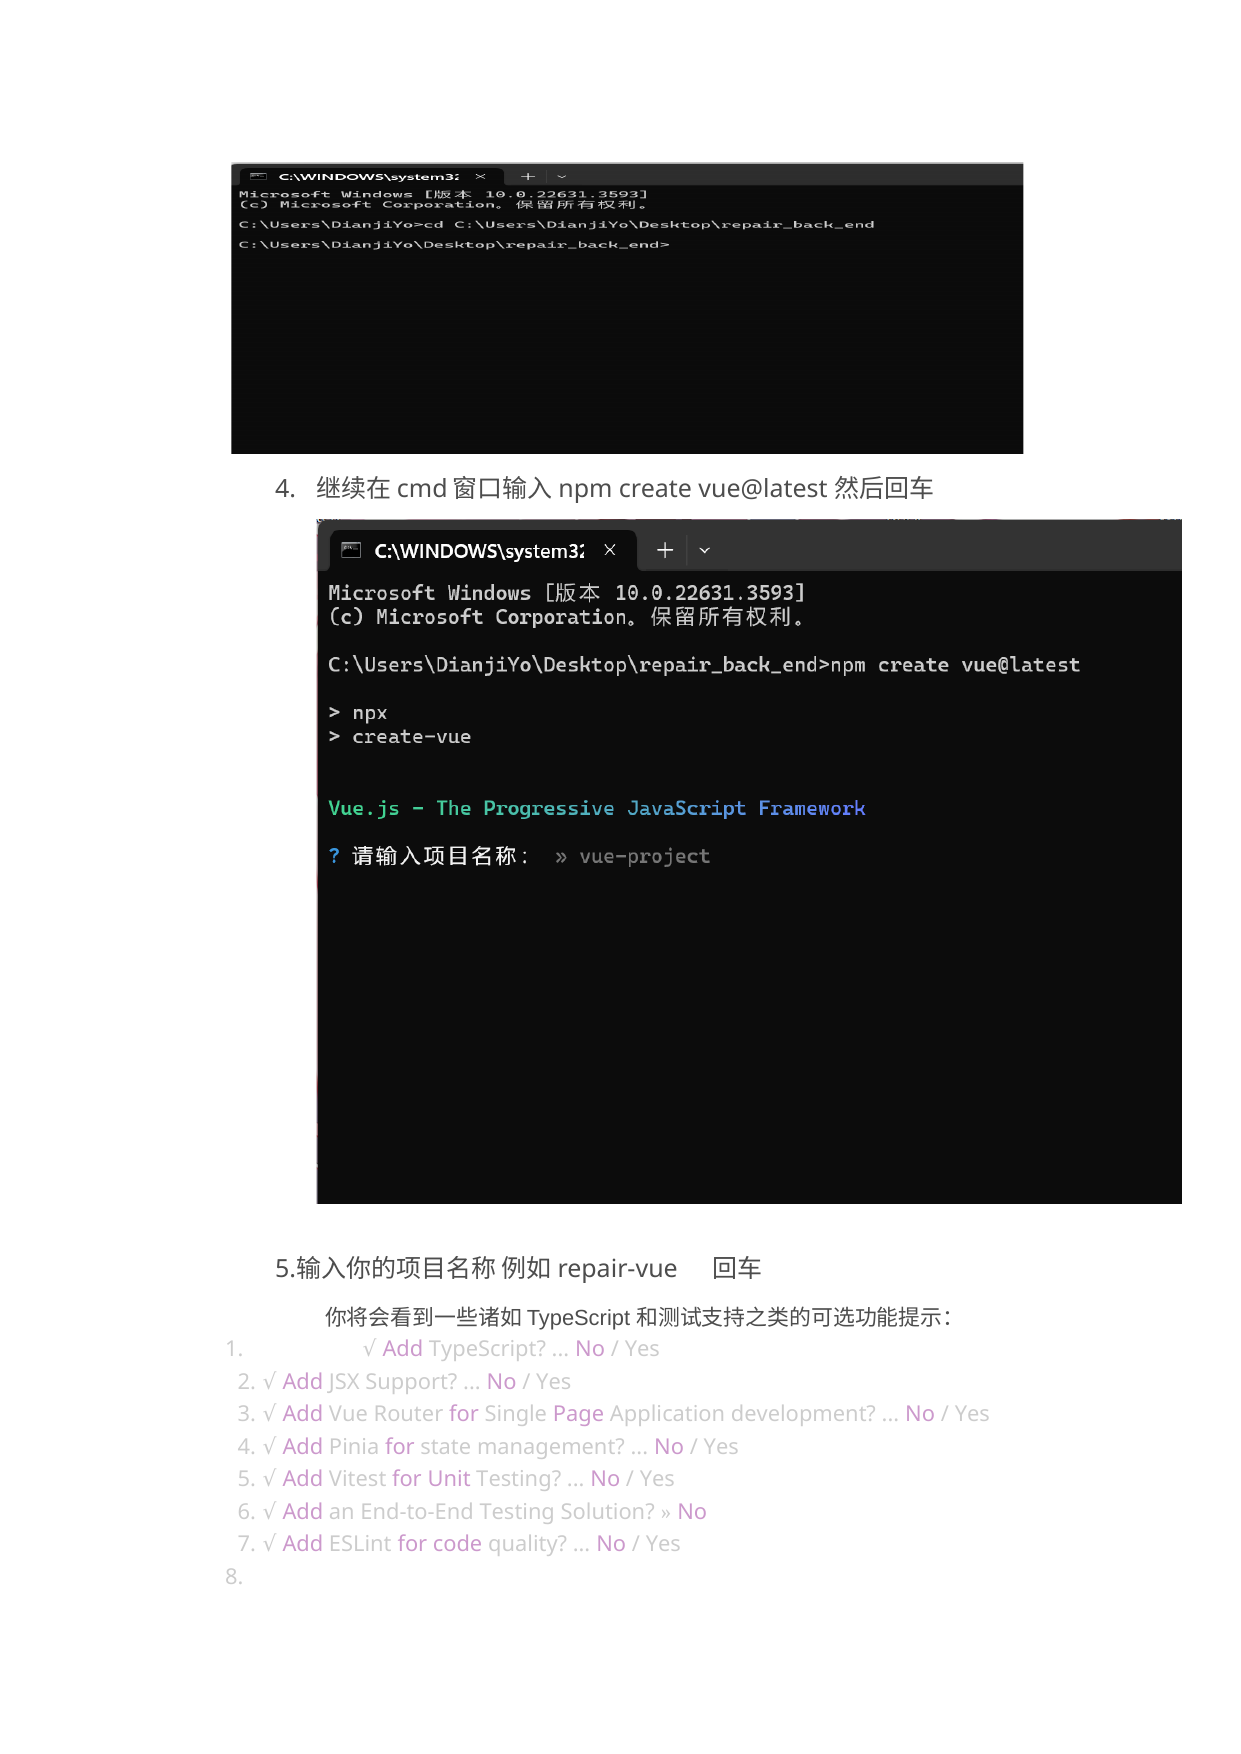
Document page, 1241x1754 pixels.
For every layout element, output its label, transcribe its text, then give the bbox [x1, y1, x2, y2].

list √ Add Pinia for state management? ... No / Yes [237, 1429, 1053, 1462]
list √ Add JSX Support? ... No / Yes [237, 1364, 1053, 1397]
text 5.输入你的项目名称 例如 repair-vue 回车 [187, 1234, 1053, 1299]
picture [316, 519, 1182, 1204]
list 继续在cmd窗口输入 npm create vue@latest 然后回车 [275, 454, 1053, 519]
picture [231, 162, 1024, 454]
list √ Add Vitest for Unit Testing? ... No / Yes [237, 1462, 1053, 1494]
list √ Add an End-to-End Testing Solution? » No [237, 1494, 1053, 1527]
list √ Add Vue Router for Single Page Application development? ... No / Yes [237, 1397, 1053, 1429]
list √ Add ESLint for code quality? ... No / Yes [237, 1527, 1053, 1559]
list √ Add TypeScript? ... No / Yes [362, 1332, 1053, 1364]
text 你将会看到一些诸如 TypeScript 和测试支持之类的可选功能提示： [319, 1299, 1053, 1332]
